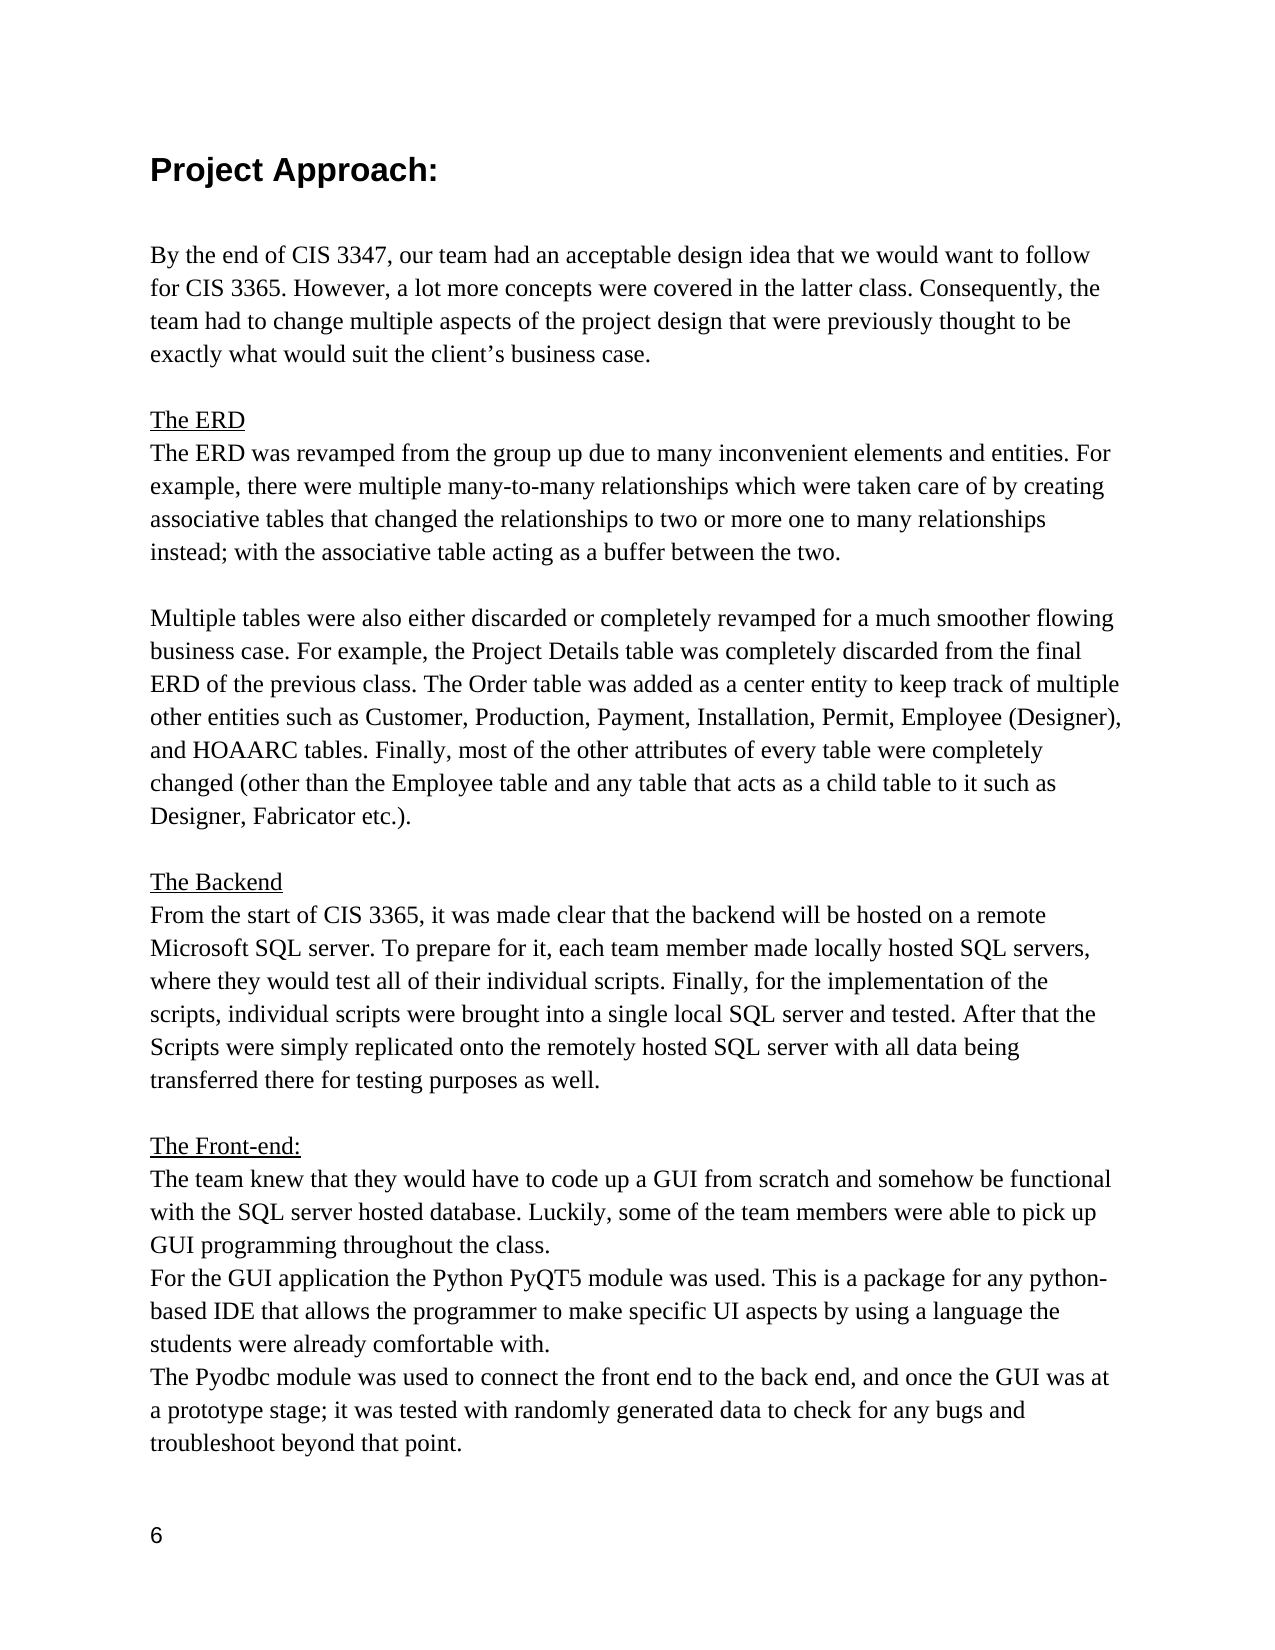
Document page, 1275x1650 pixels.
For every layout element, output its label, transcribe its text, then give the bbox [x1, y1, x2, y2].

text Multiple tables were also either discarded or completely revamped for a much smoother flowing business case. For example, the Project Details table was completely discarded from the final ERD of the previous class. The Order table was added as a center entity to keep track of multiple other entities such as Customer, Production, Payment, Installation, Permit, Employee (Designer), and HOAARC tables. Finally, most of the other attributes of every table were completely changed (other than the Employee table and any table that acts as a child table to it such as Designer, Fabricator etc.). [150, 603, 1125, 830]
text The ERD [150, 405, 1125, 433]
text By the end of CIS 3347, our team had an acceptable design idea that we would want to follow for CIS 3365. However, a lot more concepts were covered in the latter class. Consequently, the team had to change multiple aspects of the project design that were previously thought to be exactly what would suit the client’s business case. [150, 240, 1125, 367]
text The Front-end: [150, 1131, 1125, 1160]
text The Pyodbc module was used to connect the front end to the back end, and once the GUI was at a prototype stage; it was tested with randomly generated data to check for any bugs and troubleshoot beyond that point. [150, 1362, 1125, 1457]
text The ERD was revamped from the group up due to many inconvenient elements and entities. For example, there were multiple many-to-many relationships which were taken care of by creating associative tables that changed the relationships to two or more one to many relationships instead; with the associative table acting as a buffer between the two. [150, 438, 1125, 566]
text The Backend [150, 867, 1125, 896]
subtitle Project Approach: [150, 150, 1125, 188]
text The team knew that they would have to code up a GUI from scratch and somehow be functional with the SQL server hosted database. Luckily, some of the team members were able to pick up GUI programming throughout the class. [150, 1164, 1125, 1259]
text From the start of CIS 3365, it was made clear that the backend will be hosted on a remote Microsoft SQL server. To prepare for it, each team member made locally hosted SQL servers, where they would test all of their individual scripts. Finally, for the implementation of the scripts, individual scripts were brought into a single local SQL server and tested. After that the Scripts were simply replicated onto the remotely hosted SQL server with all data being transferred there for testing purposes as well. [150, 900, 1125, 1094]
text For the GUI application the Python PyQT5 module was used. This is a package for any python-based IDE that allows the programmer to make specific UI aspects by using a language the students were already comfortable with. [150, 1263, 1125, 1358]
